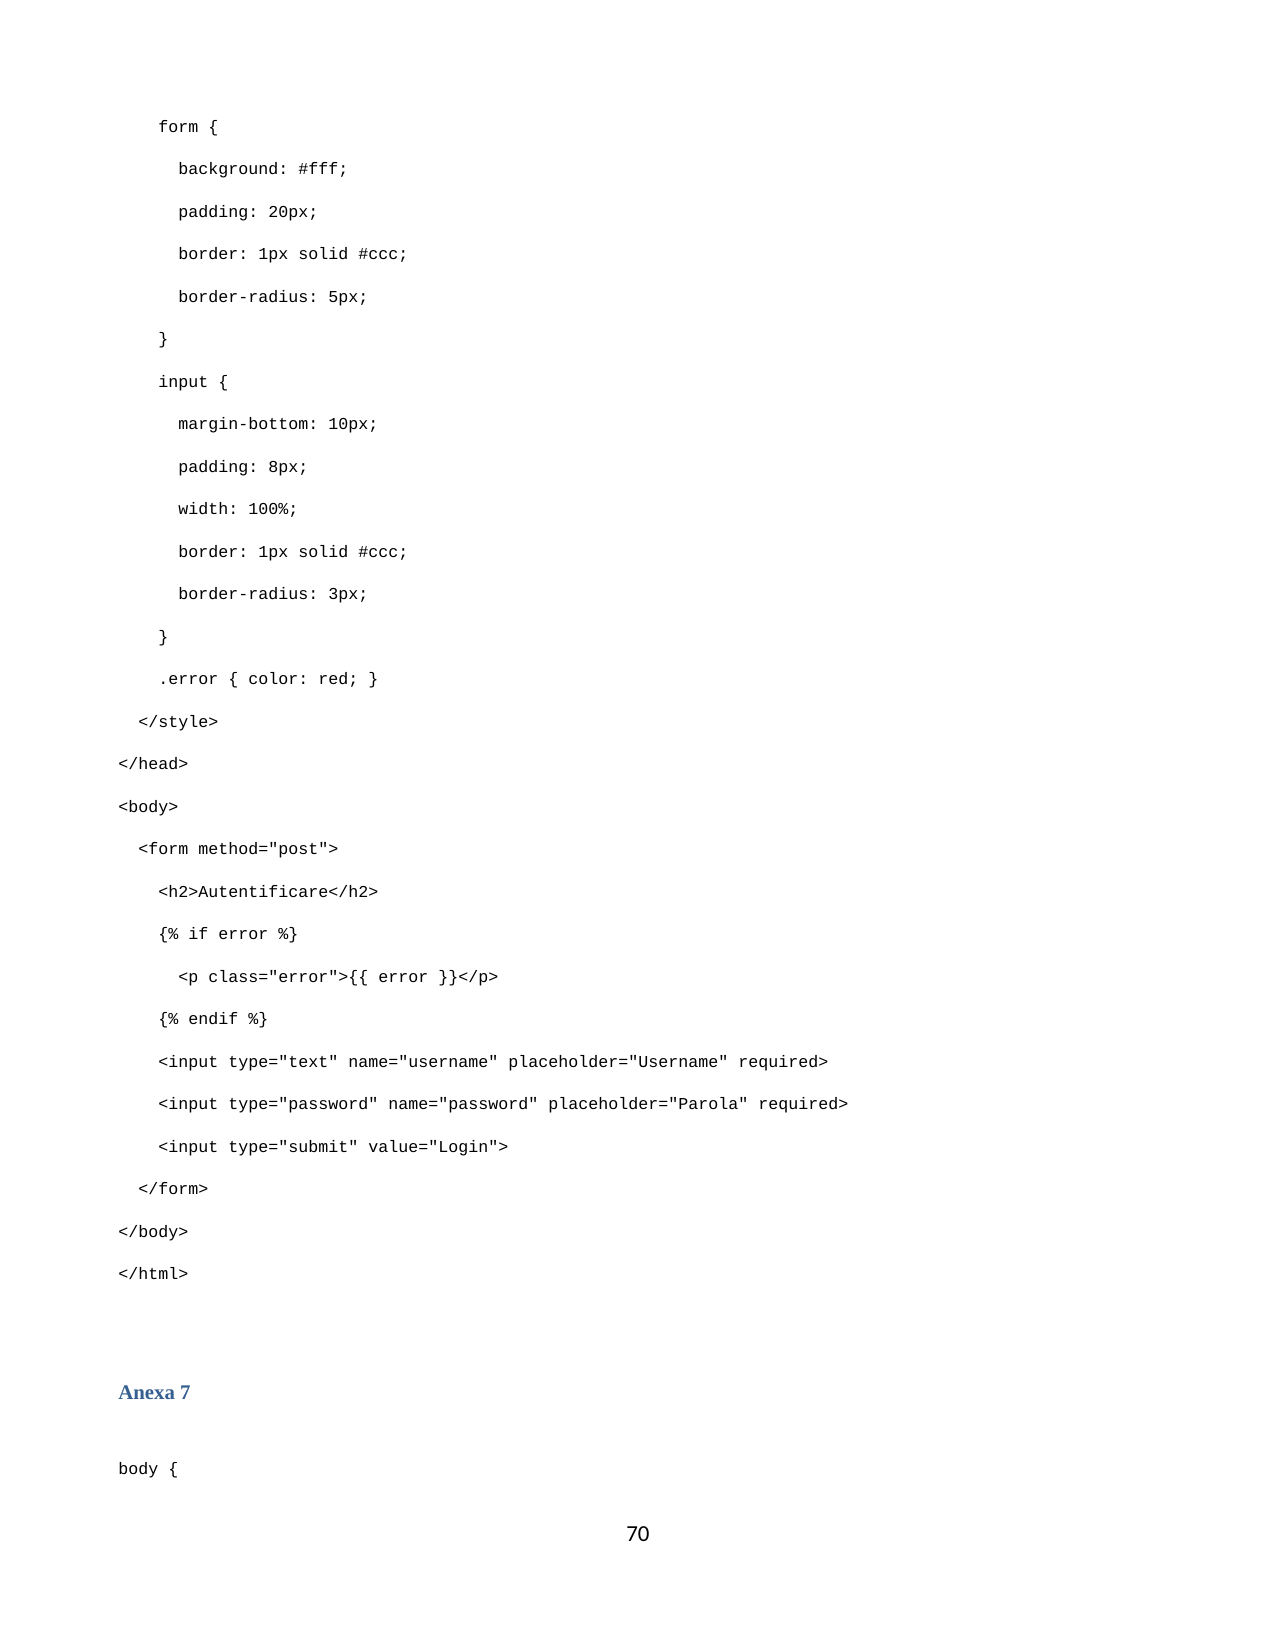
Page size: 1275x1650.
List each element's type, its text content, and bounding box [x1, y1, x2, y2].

text <input type="text" name="username" placeholder="Username" required> [118, 1053, 1157, 1072]
text </html> [118, 1266, 1157, 1284]
text form { [118, 118, 1157, 137]
text <p class="error">{{ error }}</p> [118, 968, 1157, 987]
text margin-bottom: 10px; [118, 416, 1157, 434]
text {% endif %} [118, 1011, 1157, 1029]
text <input type="submit" value="Login"> [118, 1138, 1157, 1157]
text border: 1px solid #ccc; [118, 543, 1157, 562]
subtitle Anexa 7 [118, 1380, 1157, 1404]
text } [118, 331, 1157, 349]
text padding: 20px; [118, 203, 1157, 222]
text </head> [118, 756, 1157, 774]
text </form> [118, 1181, 1157, 1199]
text <body> [118, 798, 1157, 817]
text {% if error %} [118, 926, 1157, 944]
text } [118, 628, 1157, 647]
text <input type="password" name="password" placeholder="Parola" required> [118, 1096, 1157, 1114]
text background: #fff; [118, 161, 1157, 179]
text padding: 8px; [118, 458, 1157, 477]
text width: 100%; [118, 501, 1157, 519]
text .error { color: red; } [118, 671, 1157, 689]
text border: 1px solid #ccc; [118, 246, 1157, 264]
text <form method="post"> [118, 841, 1157, 859]
text border-radius: 5px; [118, 288, 1157, 307]
text </body> [118, 1223, 1157, 1242]
text border-radius: 3px; [118, 586, 1157, 604]
text </style> [118, 713, 1157, 732]
text body { [118, 1460, 1157, 1479]
text <h2>Autentificare</h2> [118, 883, 1157, 902]
text input { [118, 373, 1157, 392]
